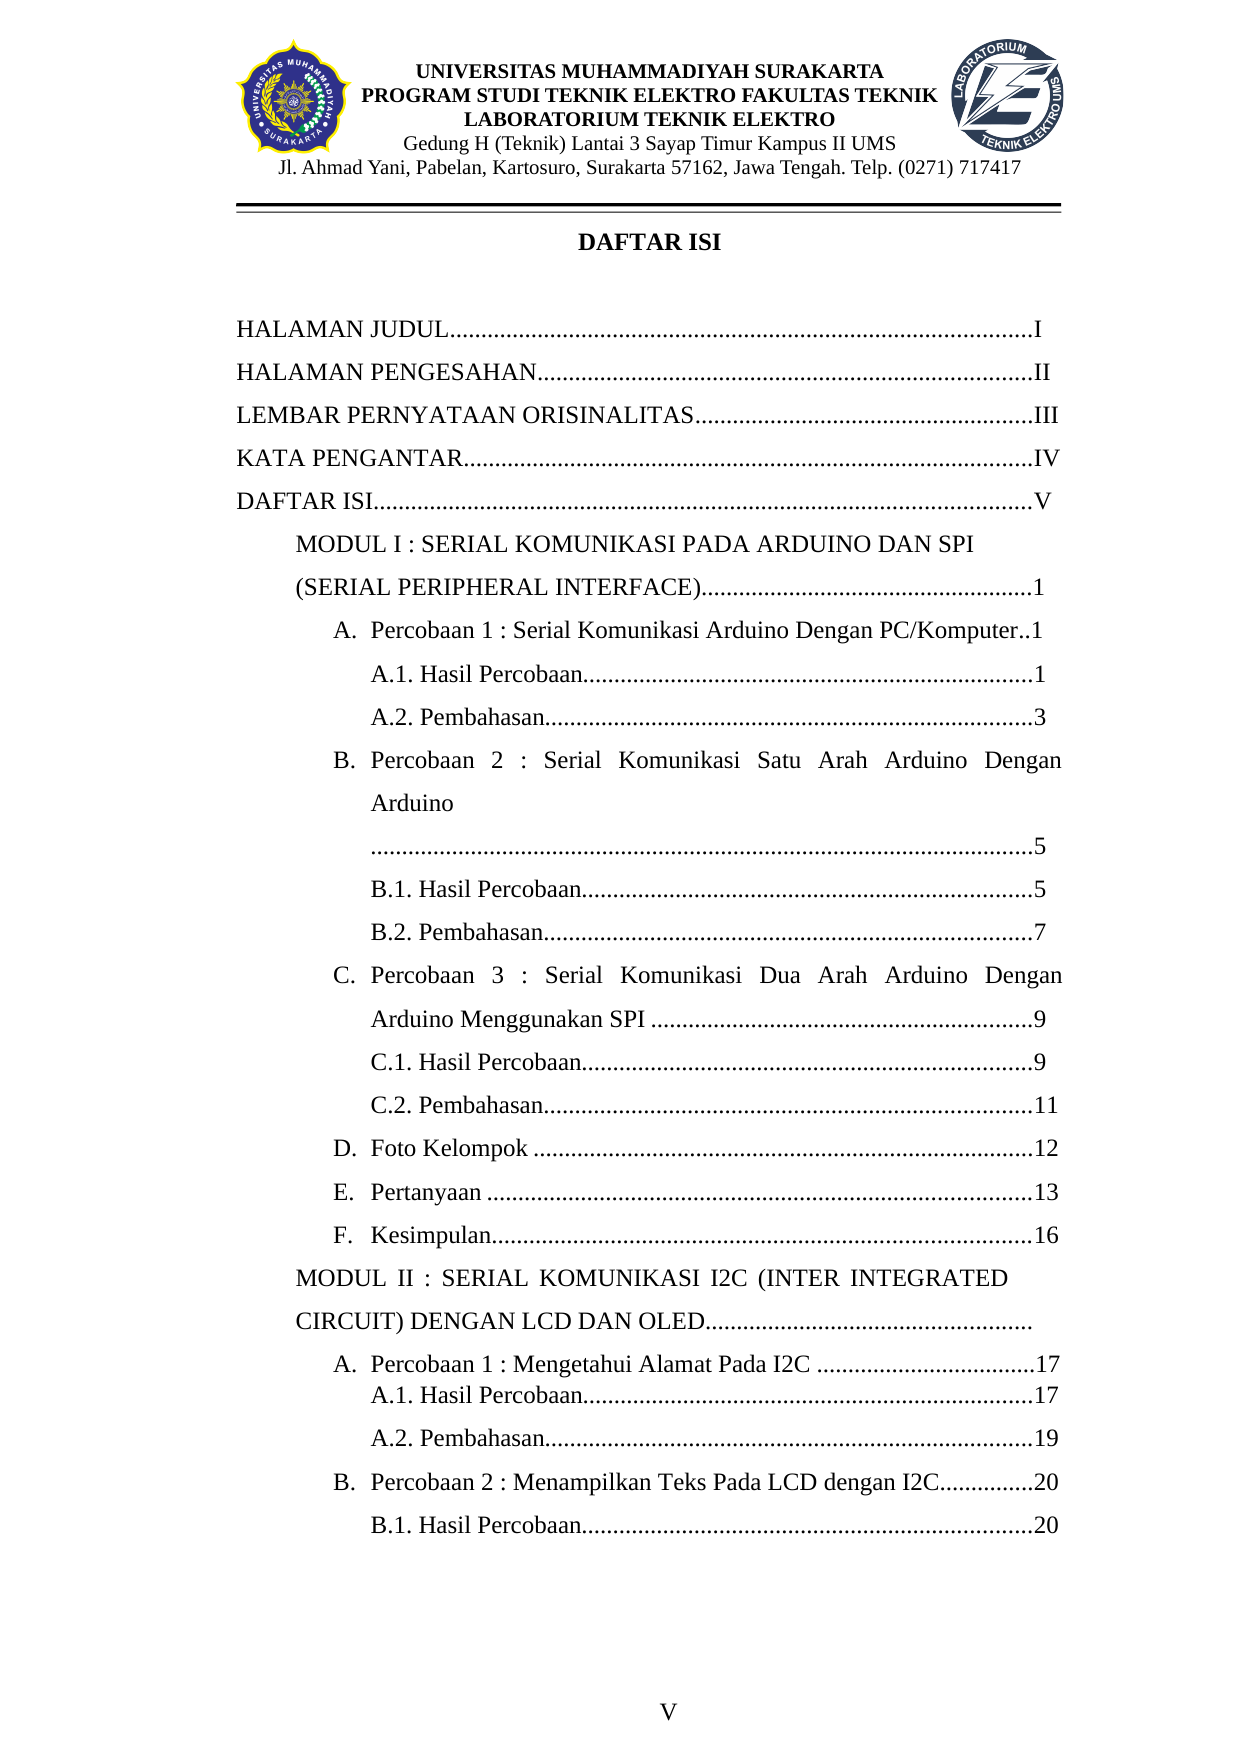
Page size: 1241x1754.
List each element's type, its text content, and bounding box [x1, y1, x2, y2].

list A.2. Pembahasan 3 [370, 702, 1063, 731]
text DAFTAR ISI [236, 227, 1063, 256]
list Kesimpulan 16 [333, 1220, 1063, 1249]
picture [231, 33, 356, 159]
list A.1. Hasil Percobaan 1 [370, 659, 1063, 687]
list A.1. Hasil Percobaan 17 [370, 1380, 1063, 1409]
list C.2. Pembahasan 11 [370, 1090, 1063, 1119]
list Percobaan 1 : Mengetahui Alamat Pada I2C ...................................17 [333, 1349, 1063, 1378]
text HALAMAN JUDUL I [236, 314, 1063, 342]
list Percobaan 1 : Serial Komunikasi Arduino Dengan PC/Komputer..1 [333, 616, 1063, 644]
text DAFTAR ISI V [236, 486, 1063, 515]
list Percobaan 3 : Serial Komunikasi Dua Arah Arduino Dengan Arduino Menggunakan SPI 9 [333, 961, 1063, 1033]
list A.2. Pembahasan 19 [370, 1423, 1063, 1452]
list B.1. Hasil Percobaan 20 [370, 1510, 1063, 1538]
list B.2. Pembahasan 7 [370, 917, 1063, 946]
picture [951, 39, 1064, 152]
text (SERIAL PERIPHERAL INTERFACE).....................................................1 [295, 572, 1063, 601]
text LEMBAR PERNYATAAN ORISINALITAS III [236, 400, 1063, 429]
list C.1. Hasil Percobaan 9 [370, 1047, 1063, 1076]
list Percobaan 2 : Menampilkan Teks Pada LCD dengan I2C 20 [333, 1467, 1063, 1495]
list B.1. Hasil Percobaan 5 [370, 874, 1063, 903]
text MODUL II : SERIAL KOMUNIKASI I2C (INTER INTEGRATED CIRCUIT) DENGAN LCD DAN OLED 17 [295, 1263, 1009, 1335]
list Percobaan 2 : Serial Komunikasi Satu Arah Arduino Dengan Arduino [333, 745, 1063, 817]
text MODUL I : SERIAL KOMUNIKASI PADA ARDUINO DAN SPI [295, 529, 1063, 558]
list Foto Kelompok 12 [333, 1133, 1063, 1162]
text KATA PENGANTAR IV [236, 443, 1063, 472]
list 5 [370, 831, 1063, 860]
list Pertanyaan 13 [333, 1177, 1063, 1206]
text HALAMAN PENGESAHAN II [236, 357, 1063, 386]
